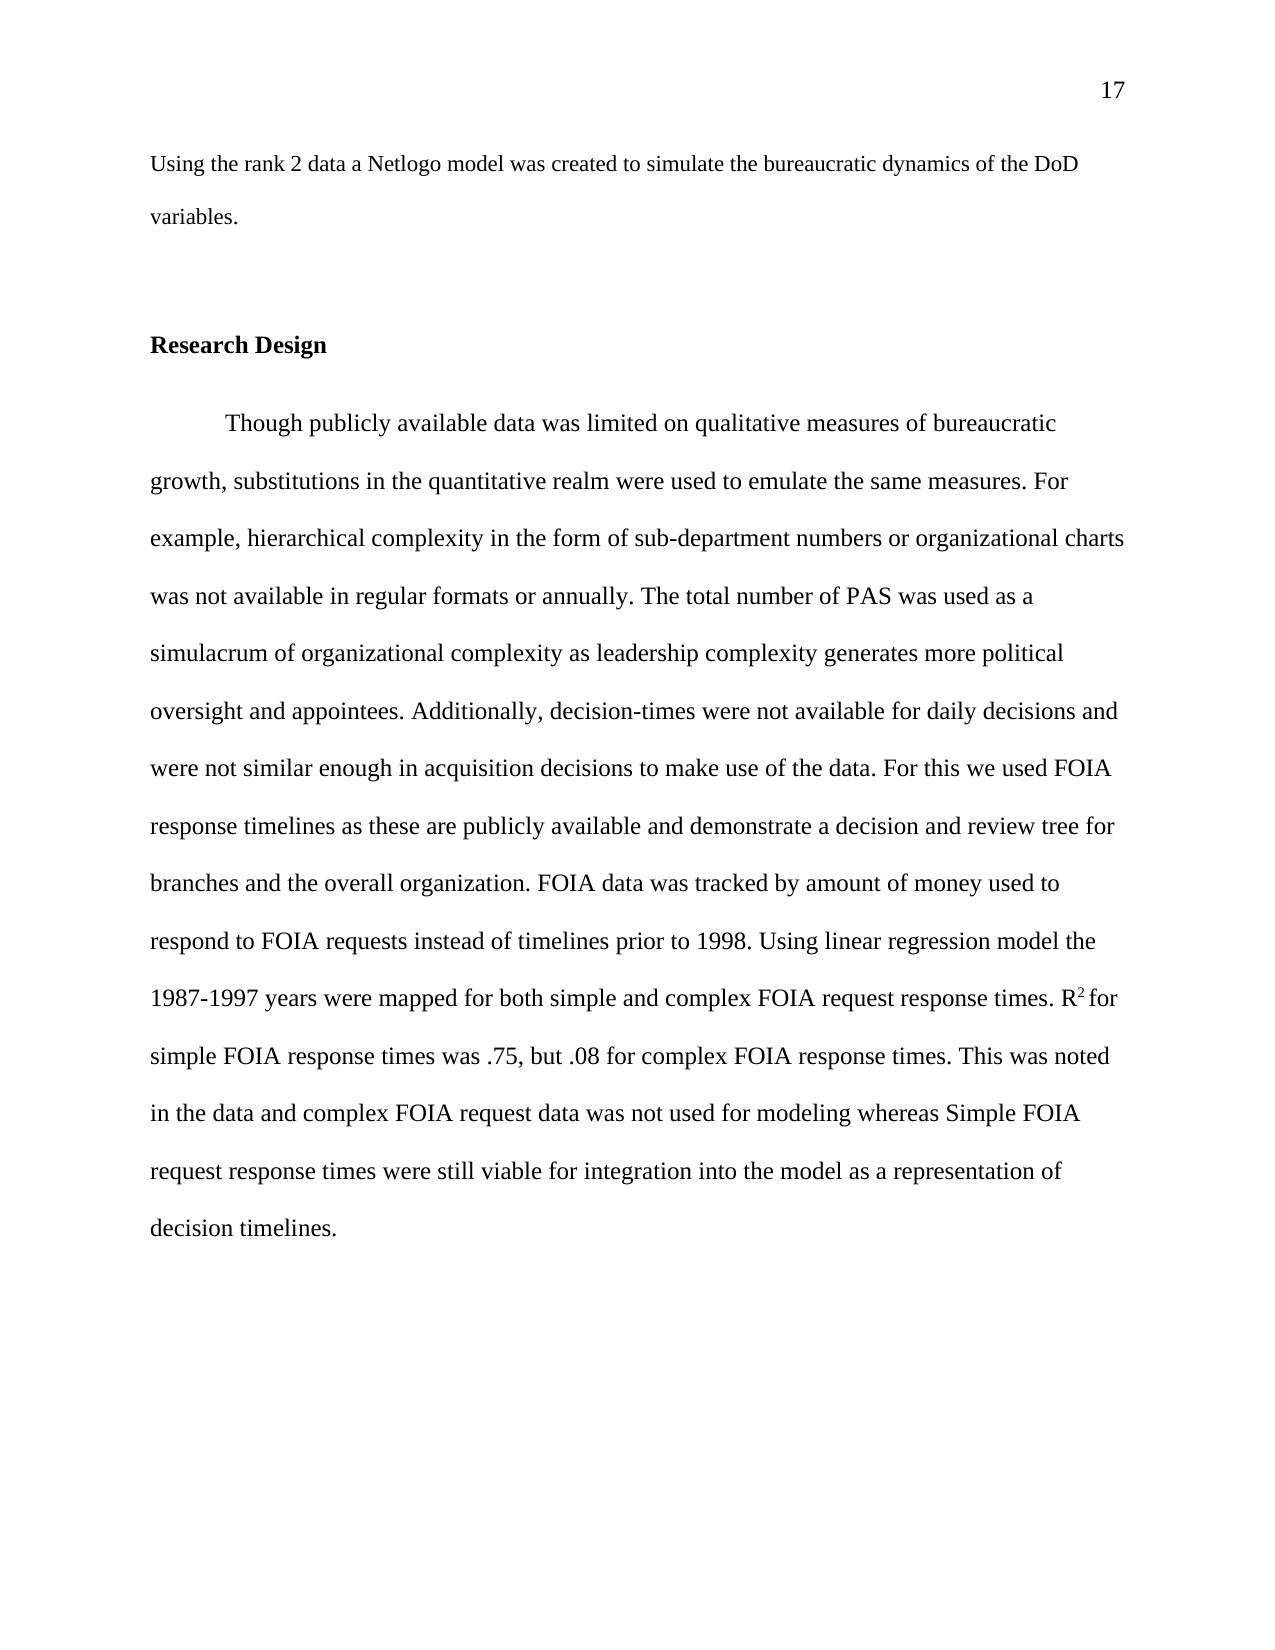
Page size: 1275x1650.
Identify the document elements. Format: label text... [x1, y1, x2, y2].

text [150, 150, 1125, 229]
text Research Design [150, 330, 1125, 359]
text Though publicly available data was limited on qualitative measures of bureaucratic growth, substitutions in the quantitative realm were used to emulate the same measures. For example, hierarchical complexity in the form of sub-department numbers or organizational charts was not available in regular formats or annually. The total number of PAS was used as a simulacrum of organizational complexity as leadership complexity generates more political oversight and appointees. Additionally, decision-times were not available for daily decisions and were not similar enough in acquisition decisions to make use of the data. For this we used FOIA response timelines as these are publicly available and demonstrate a decision and review tree for branches and the overall organization. FOIA data was tracked by amount of money used to respond to FOIA requests instead of timelines prior to 1998. Using linear regression model the 1987-1997 years were mapped for both simple and complex FOIA request response times. R2 for simple FOIA response times was .75, but .08 for complex FOIA response times. This was noted in the data and complex FOIA request data was not used for modeling whereas Simple FOIA request response times were still viable for integration into the model as a representation of decision timelines. [150, 408, 1125, 1242]
